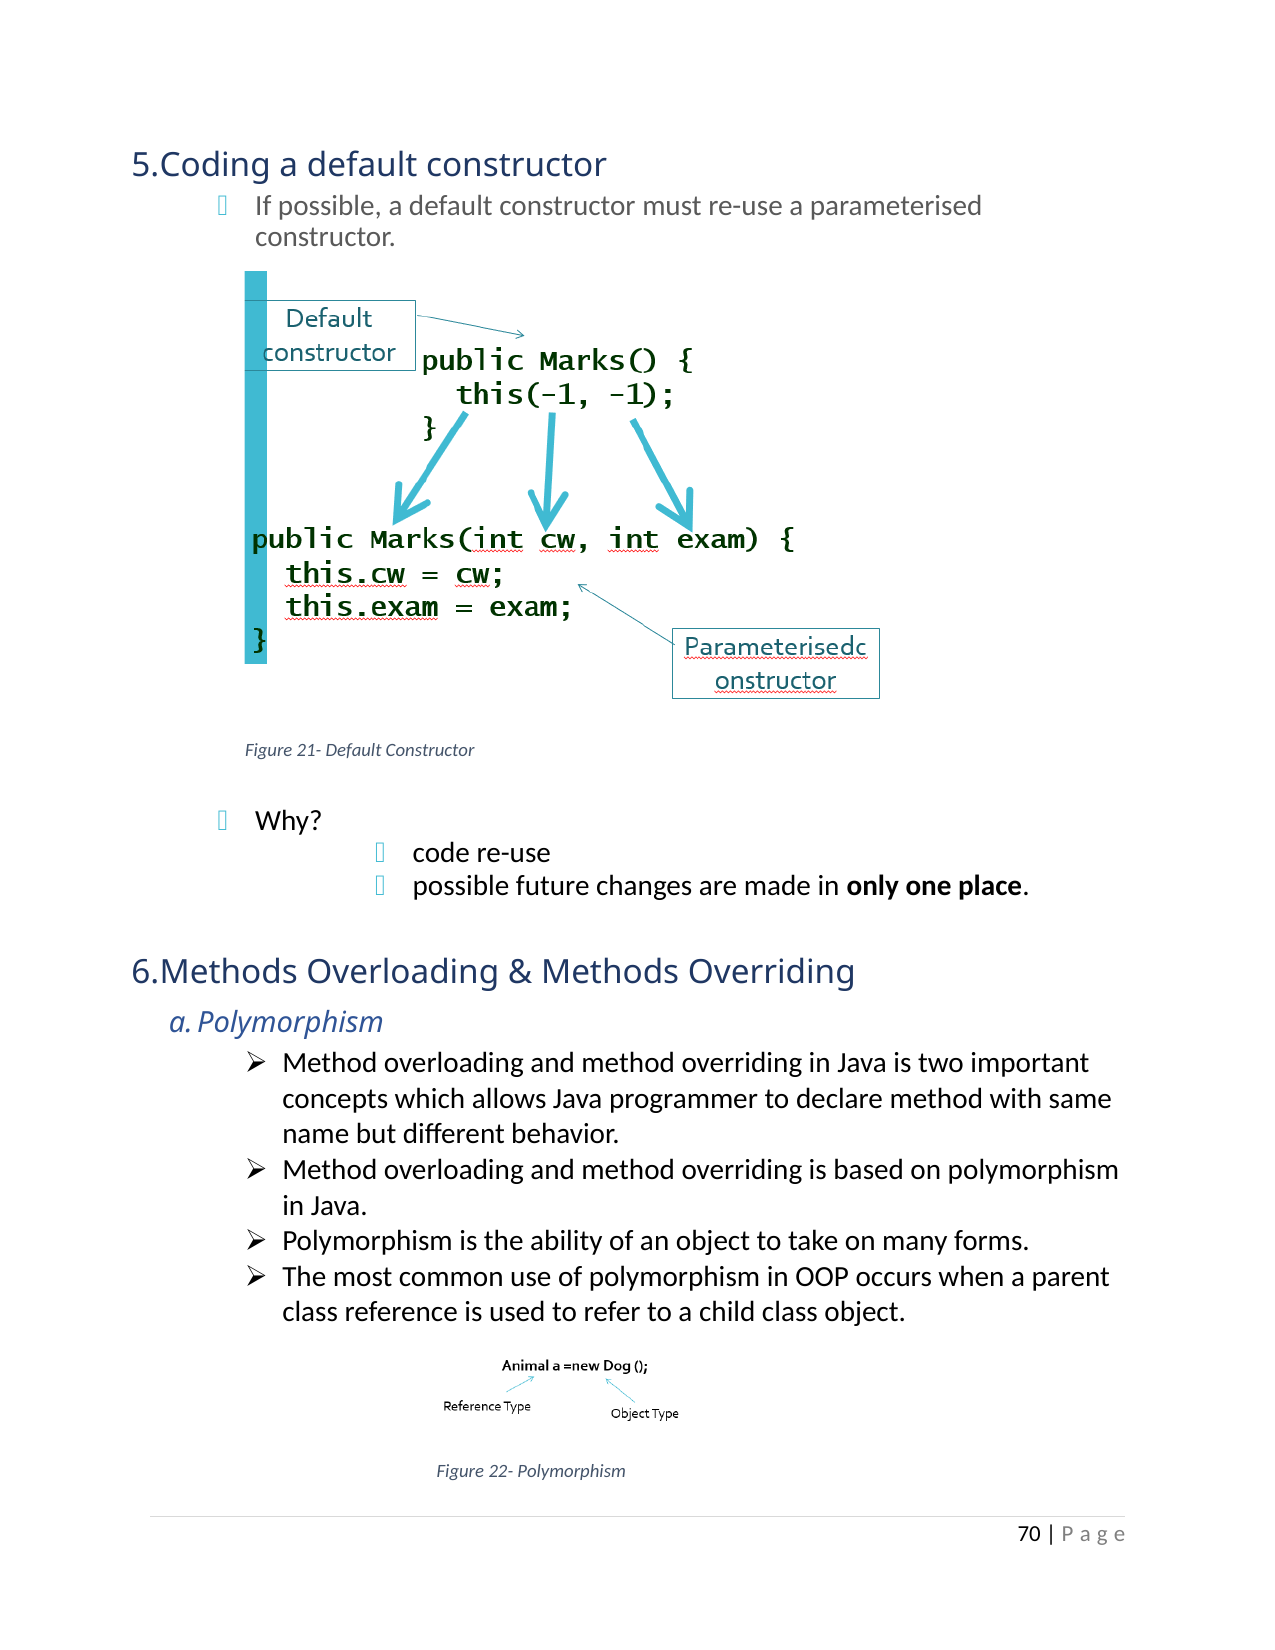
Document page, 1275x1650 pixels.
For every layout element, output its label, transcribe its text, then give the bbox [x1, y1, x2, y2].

list Method overloading and method overriding in Java is two important concepts which allows Java programmer to declare method with same name but different behavior. [244, 1044, 1125, 1151]
list Polymorphism is the ability of an object to take on many forms. [244, 1222, 1125, 1258]
list possible future changes are made in only one place. [375, 869, 1125, 901]
list If possible, a default constructor must re-use a parameterised constructor. [217, 189, 1125, 254]
subtitle Coding a default constructor [131, 141, 1125, 186]
subtitle Methods Overloading & Methods Overriding [131, 948, 1125, 994]
list Method overloading and method overriding is based on polymorphism in Java. [244, 1151, 1125, 1222]
subtitle Polymorphism [169, 1001, 1125, 1041]
list The most common use of polymorphism in OOP occurs when a parent class reference is used to refer to a child class object. [244, 1258, 1125, 1329]
list code re-use [375, 837, 1125, 869]
picture [418, 1340, 729, 1466]
picture [244, 271, 1001, 729]
